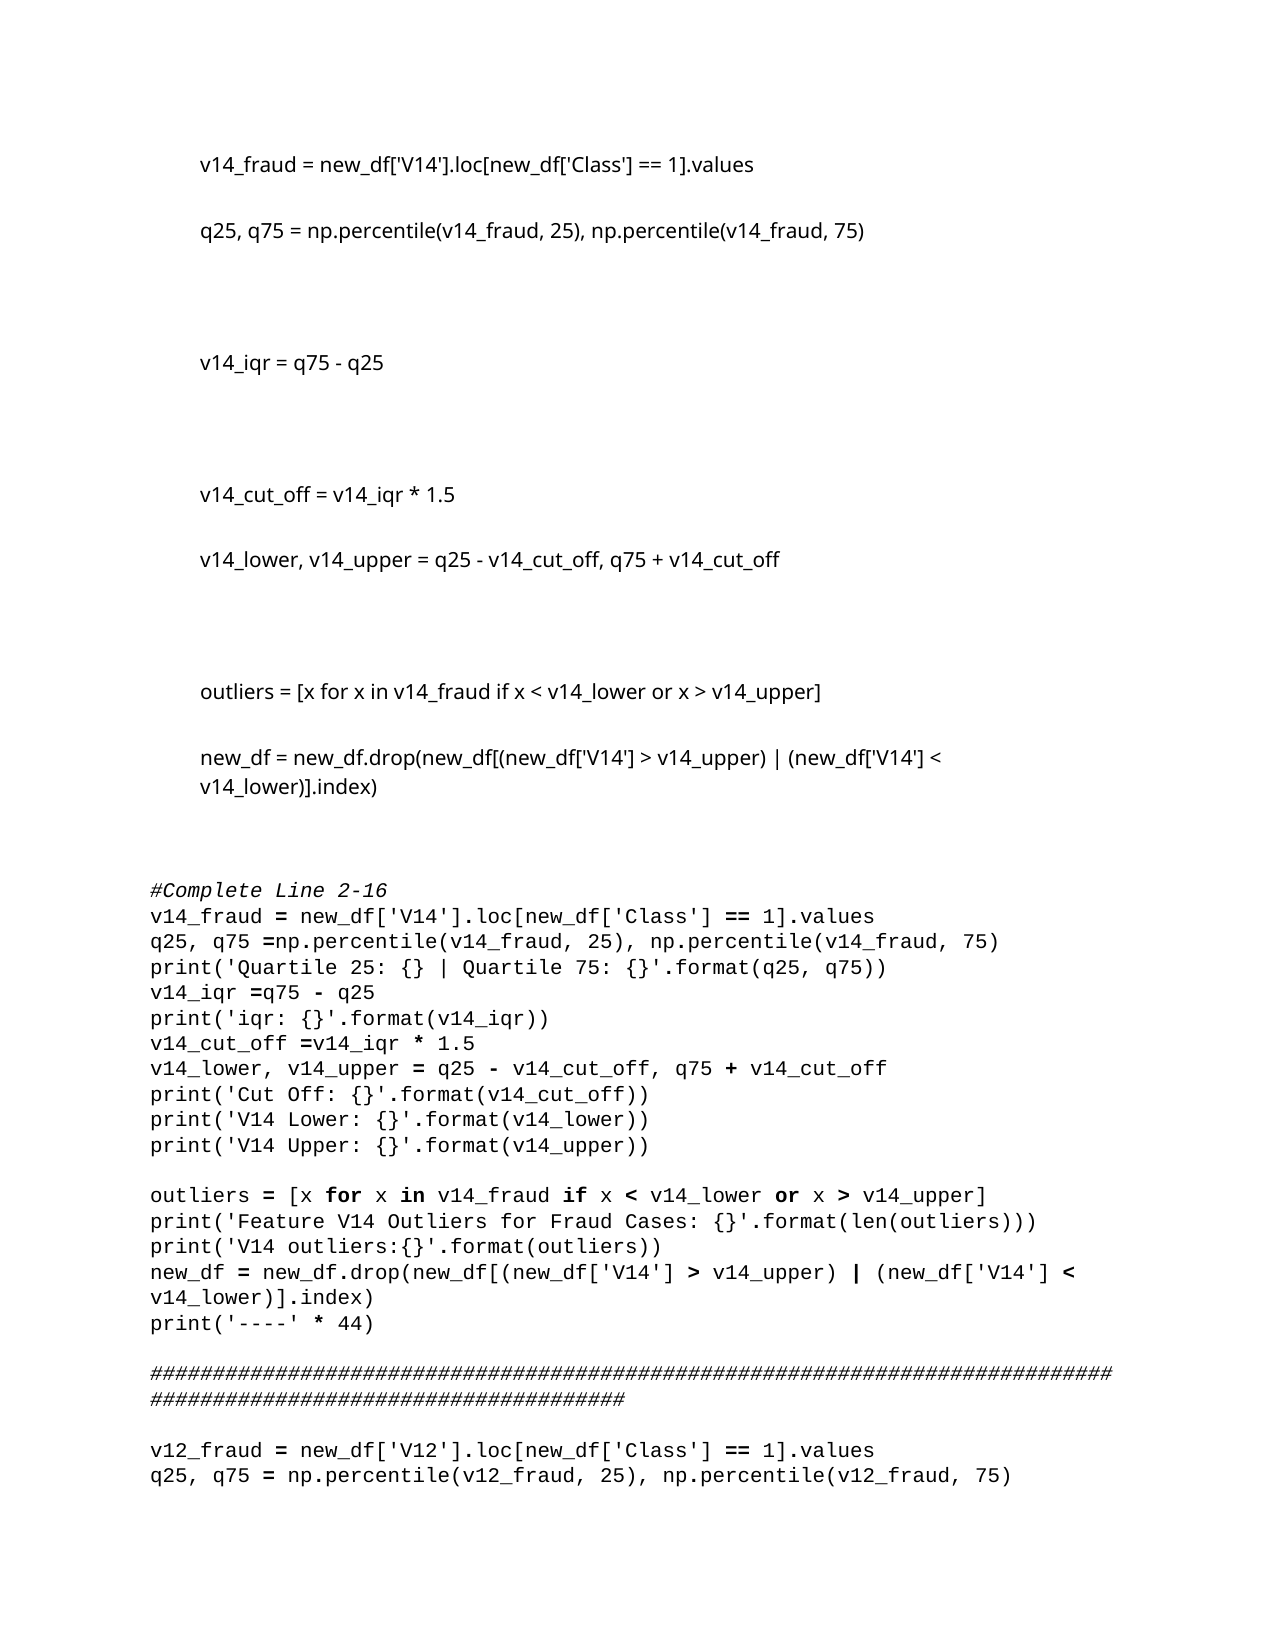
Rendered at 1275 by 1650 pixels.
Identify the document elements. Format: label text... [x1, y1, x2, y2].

text q25, q75 =np.percentile(v14_fraud, 25), np.percentile(v14_fraud, 75) [150, 929, 1125, 955]
text v14_lower, v14_upper = q25 - v14_cut_off, q75 + v14_cut_off [150, 1057, 1125, 1082]
text v14_lower, v14_upper = q25 - v14_cut_off, q75 + v14_cut_off [200, 546, 1075, 574]
text #Complete Line 2-16 [150, 879, 1125, 904]
text q25, q75 = np.percentile(v12_fraud, 25), np.percentile(v12_fraud, 75) [150, 1463, 1125, 1489]
text print('Quartile 25: {} | Quartile 75: {}'.format(q25, q75)) [150, 955, 1125, 980]
text print('V14 outliers:{}'.format(outliers)) [150, 1234, 1125, 1260]
text print('Cut Off: {}'.format(v14_cut_off)) [150, 1082, 1125, 1107]
text v12_fraud = new_df['V12'].loc[new_df['Class'] == 1].values [150, 1438, 1125, 1463]
text print('V14 Upper: {}'.format(v14_upper)) [150, 1133, 1125, 1158]
text v14_iqr =q75 - q25 [150, 980, 1125, 1006]
text print('iqr: {}'.format(v14_iqr)) [150, 1006, 1125, 1031]
text v14_fraud = new_df['V14'].loc[new_df['Class'] == 1].values [200, 150, 1075, 178]
text v14_cut_off =v14_iqr * 1.5 [150, 1031, 1125, 1057]
text new_df = new_df.drop(new_df[(new_df['V14'] > v14_upper) | (new_df['V14'] < v14_lower)].index) [150, 1260, 1125, 1311]
text outliers = [x for x in v14_fraud if x < v14_lower or x > v14_upper] [150, 1184, 1125, 1209]
text print('Feature V14 Outliers for Fraud Cases: {}'.format(len(outliers))) [150, 1209, 1125, 1234]
text outliers = [x for x in v14_fraud if x < v14_lower or x > v14_upper] [200, 677, 1075, 706]
text q25, q75 = np.percentile(v14_fraud, 25), np.percentile(v14_fraud, 75) [200, 216, 1075, 244]
text v14_cut_off = v14_iqr * 1.5 [200, 480, 1075, 508]
text ################################################################################################################### [150, 1362, 1125, 1412]
text v14_fraud = new_df['V14'].loc[new_df['Class'] == 1].values [150, 904, 1125, 929]
text print('----' * 44) [150, 1311, 1125, 1336]
text print('V14 Lower: {}'.format(v14_lower)) [150, 1107, 1125, 1133]
text v14_iqr = q75 - q25 [200, 348, 1075, 376]
text new_df = new_df.drop(new_df[(new_df['V14'] > v14_upper) | (new_df['V14'] < v14_lower)].index) [200, 743, 1075, 800]
